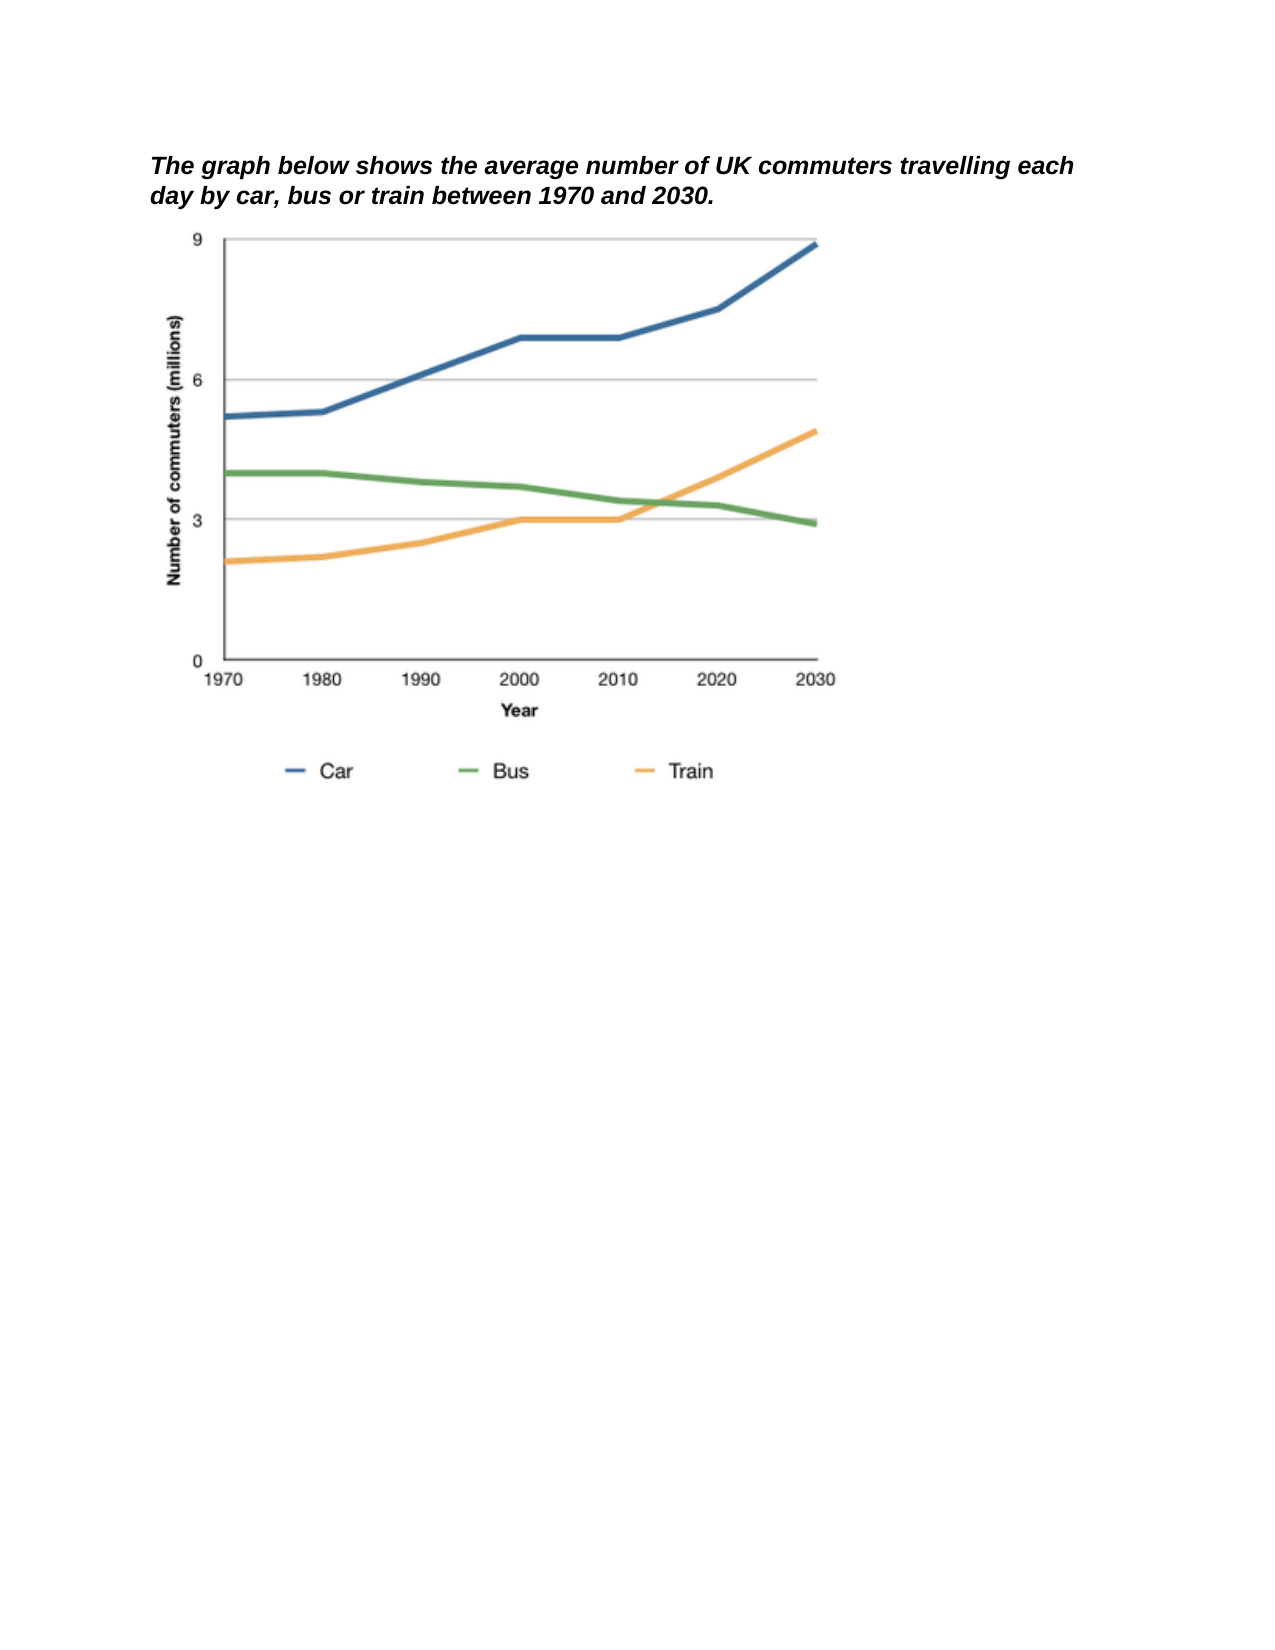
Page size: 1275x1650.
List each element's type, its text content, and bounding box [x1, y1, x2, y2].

picture [150, 225, 932, 794]
text The graph below shows the average number of UK commuters travelling each day by car, bus or train between 1970 and 2030. [150, 150, 1125, 209]
